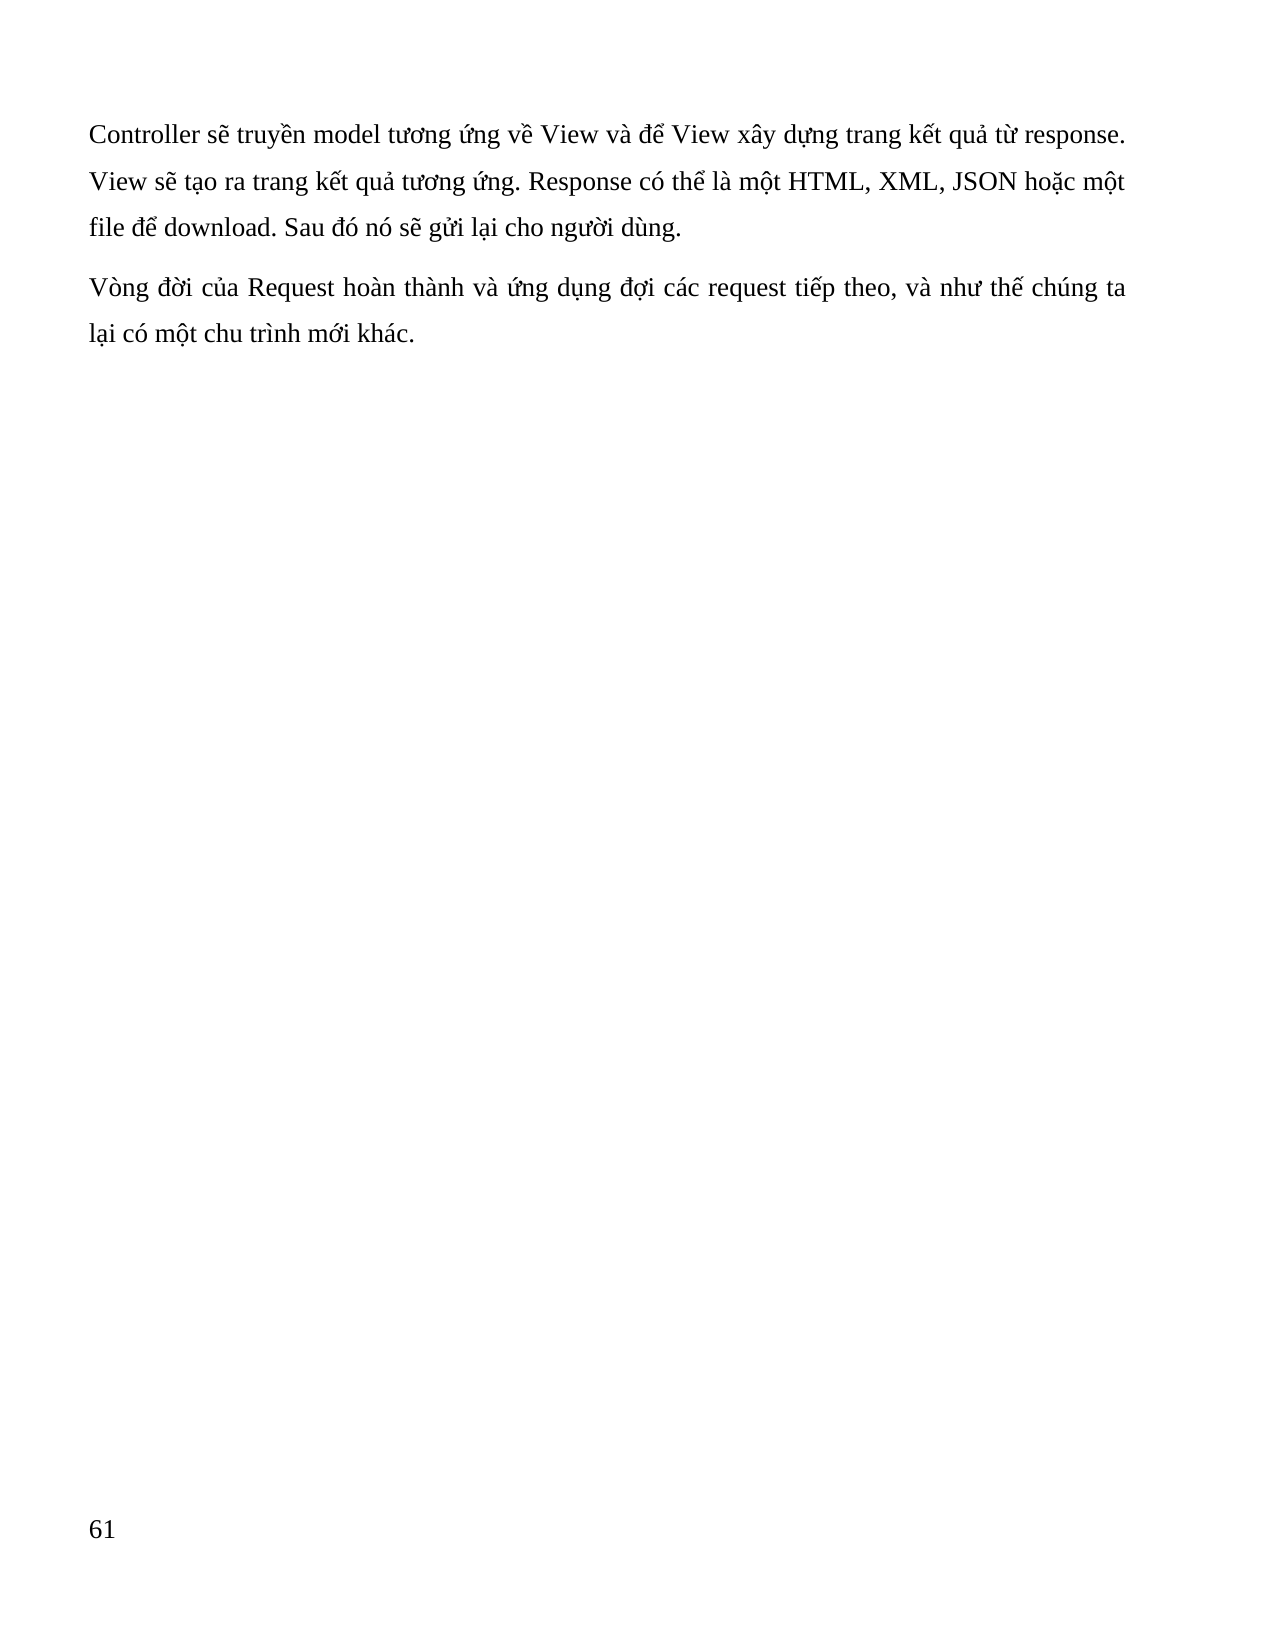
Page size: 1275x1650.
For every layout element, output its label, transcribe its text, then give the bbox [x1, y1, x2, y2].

text Controller sẽ truyền model tương ứng về View và để View xây dựng trang kết quả từ response. View sẽ tạo ra trang kết quả tương ứng. Response có thể là một HTML, XML, JSON hoặc một file để download. Sau đó nó sẽ gửi lại cho người dùng. [89, 118, 1127, 243]
text Vòng đời của Request hoàn thành và ứng dụng đợi các request tiếp theo, và như thế chúng ta lại có một chu trình mới khác. [89, 271, 1127, 348]
